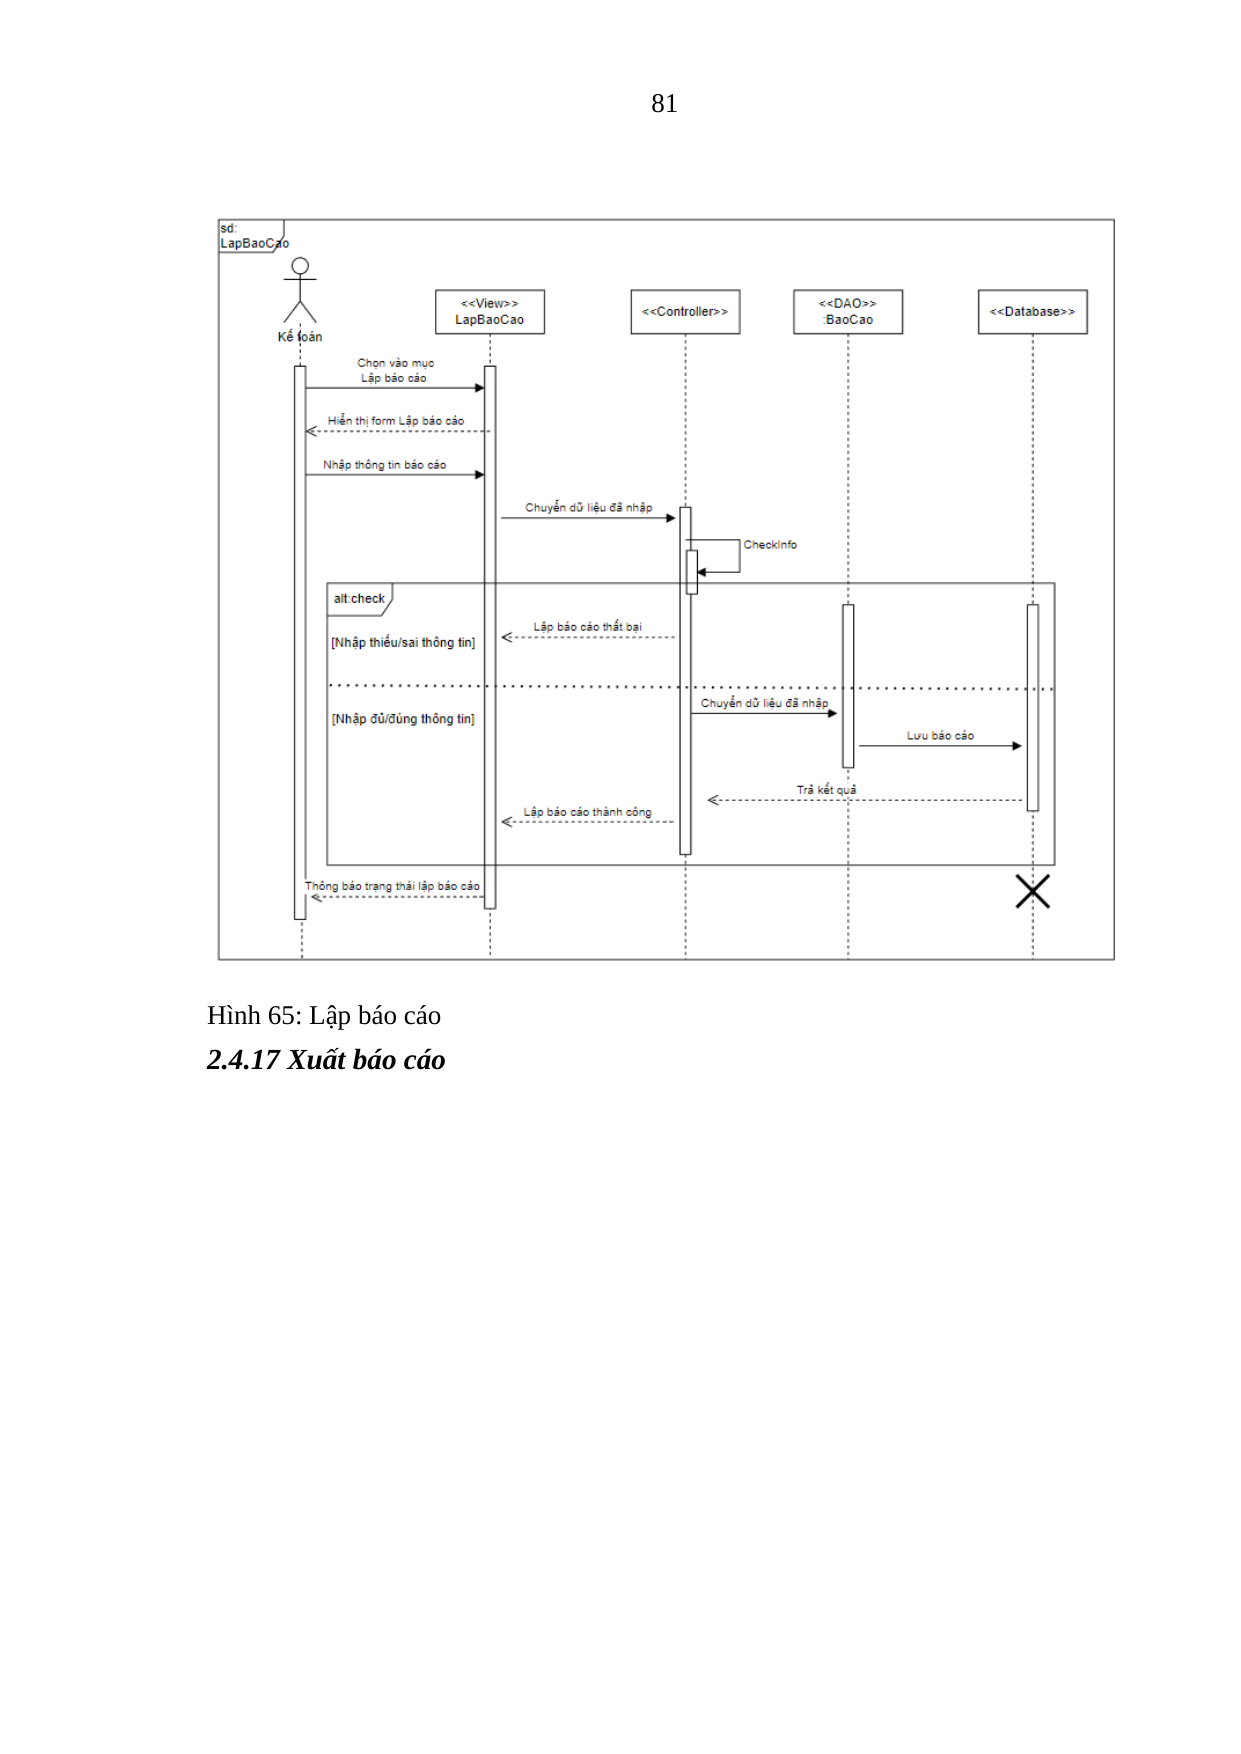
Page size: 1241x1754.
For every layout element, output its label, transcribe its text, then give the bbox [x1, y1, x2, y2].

picture [206, 206, 1123, 971]
subtitle Xuất báo cáo [207, 1042, 1122, 1076]
